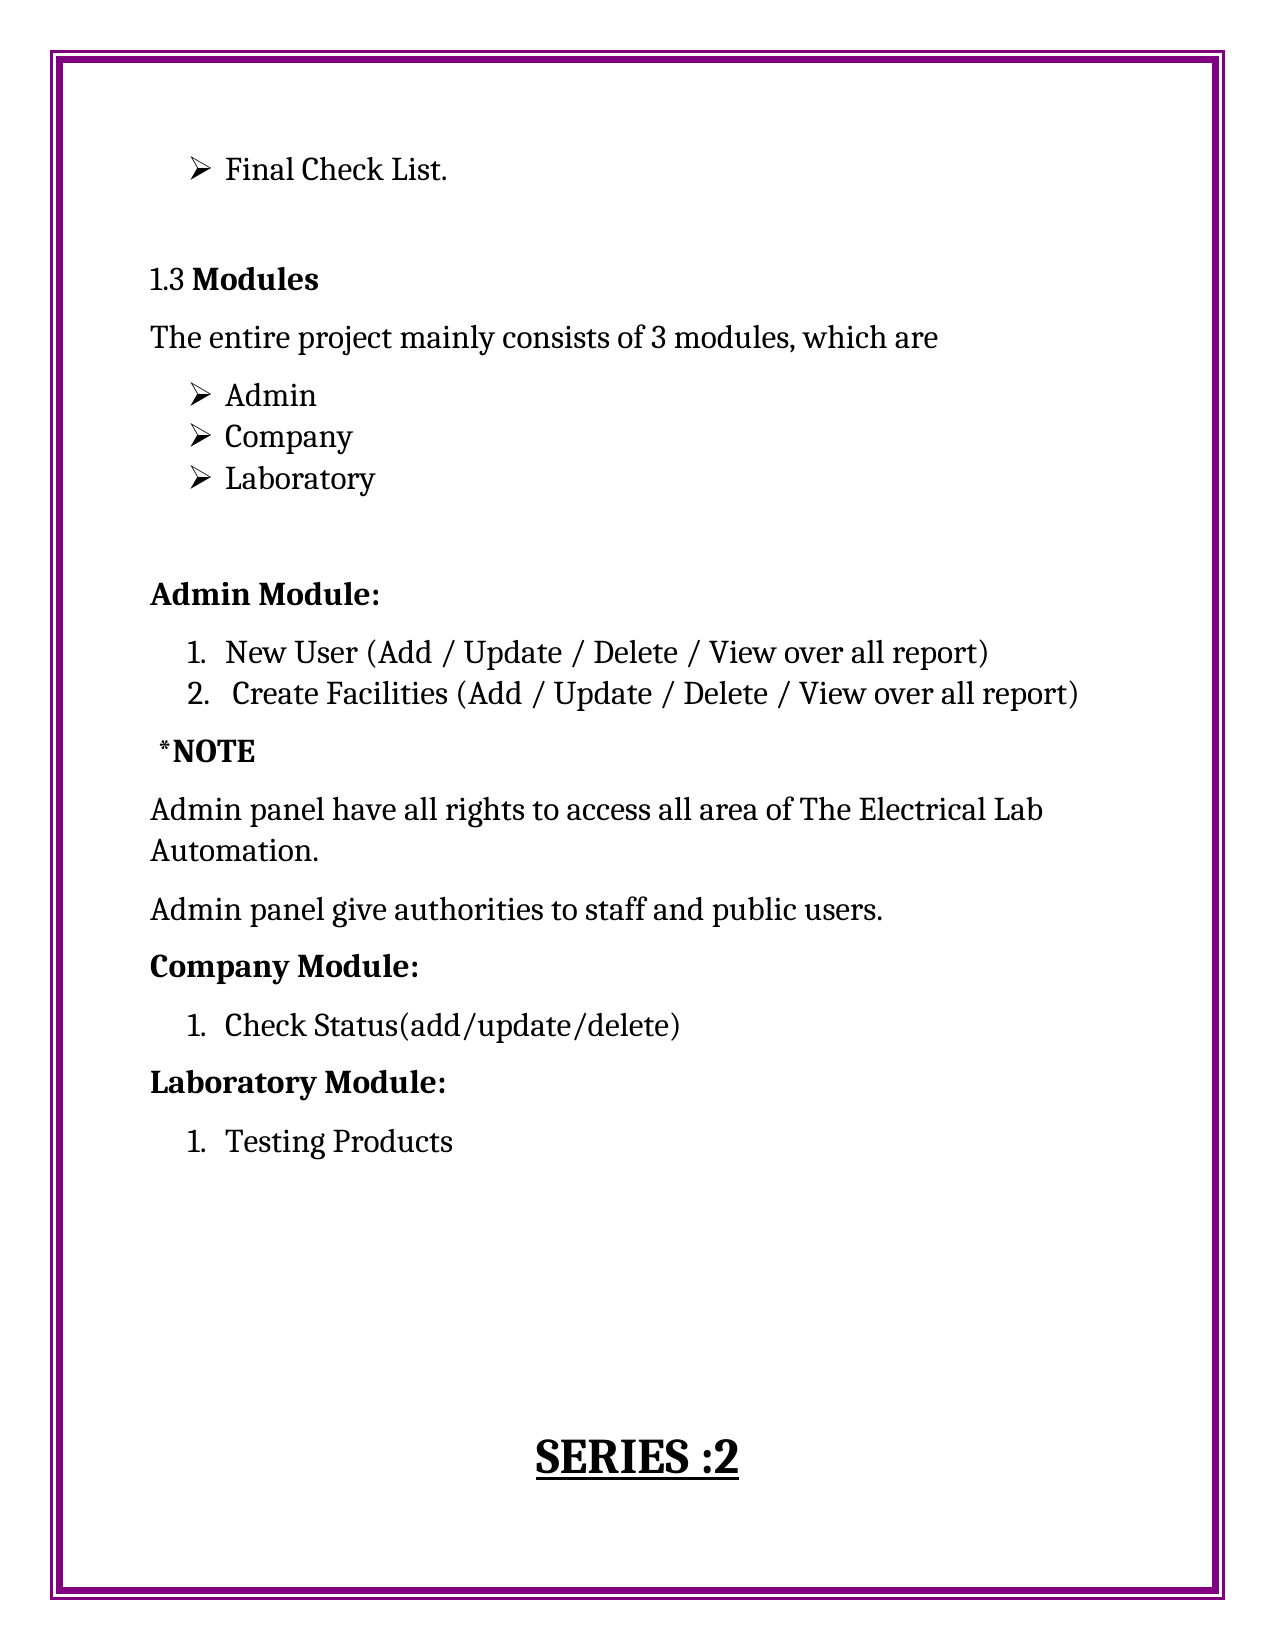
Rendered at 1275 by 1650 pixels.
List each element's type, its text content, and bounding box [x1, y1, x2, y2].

text *NOTE [150, 732, 1125, 771]
text Admin Module: [150, 575, 1125, 613]
list Admin [187, 376, 1125, 415]
list Laboratory [187, 459, 1125, 497]
list Company [187, 418, 1125, 456]
text Laboratory Module: [150, 1064, 1125, 1102]
list New User (Add / Update / Delete / View over all report) [187, 633, 1125, 671]
list Testing Products [187, 1122, 1125, 1160]
text 1.3 Modules [150, 260, 1125, 299]
text Admin panel have all rights to access all area of The Electrical Lab Automation. [150, 791, 1125, 870]
list Check Status(add/update/delete) [187, 1006, 1125, 1044]
text Company Module: [150, 948, 1125, 986]
text Admin panel give authorities to staff and public users. [150, 890, 1125, 928]
list Final Check List. [187, 150, 1125, 188]
text The entire project mainly consists of 3 modules, which are [150, 318, 1125, 357]
list Create Facilities (Add / Update / Delete / View over all report) [187, 674, 1125, 713]
text SERIES :2 [150, 1428, 1125, 1486]
